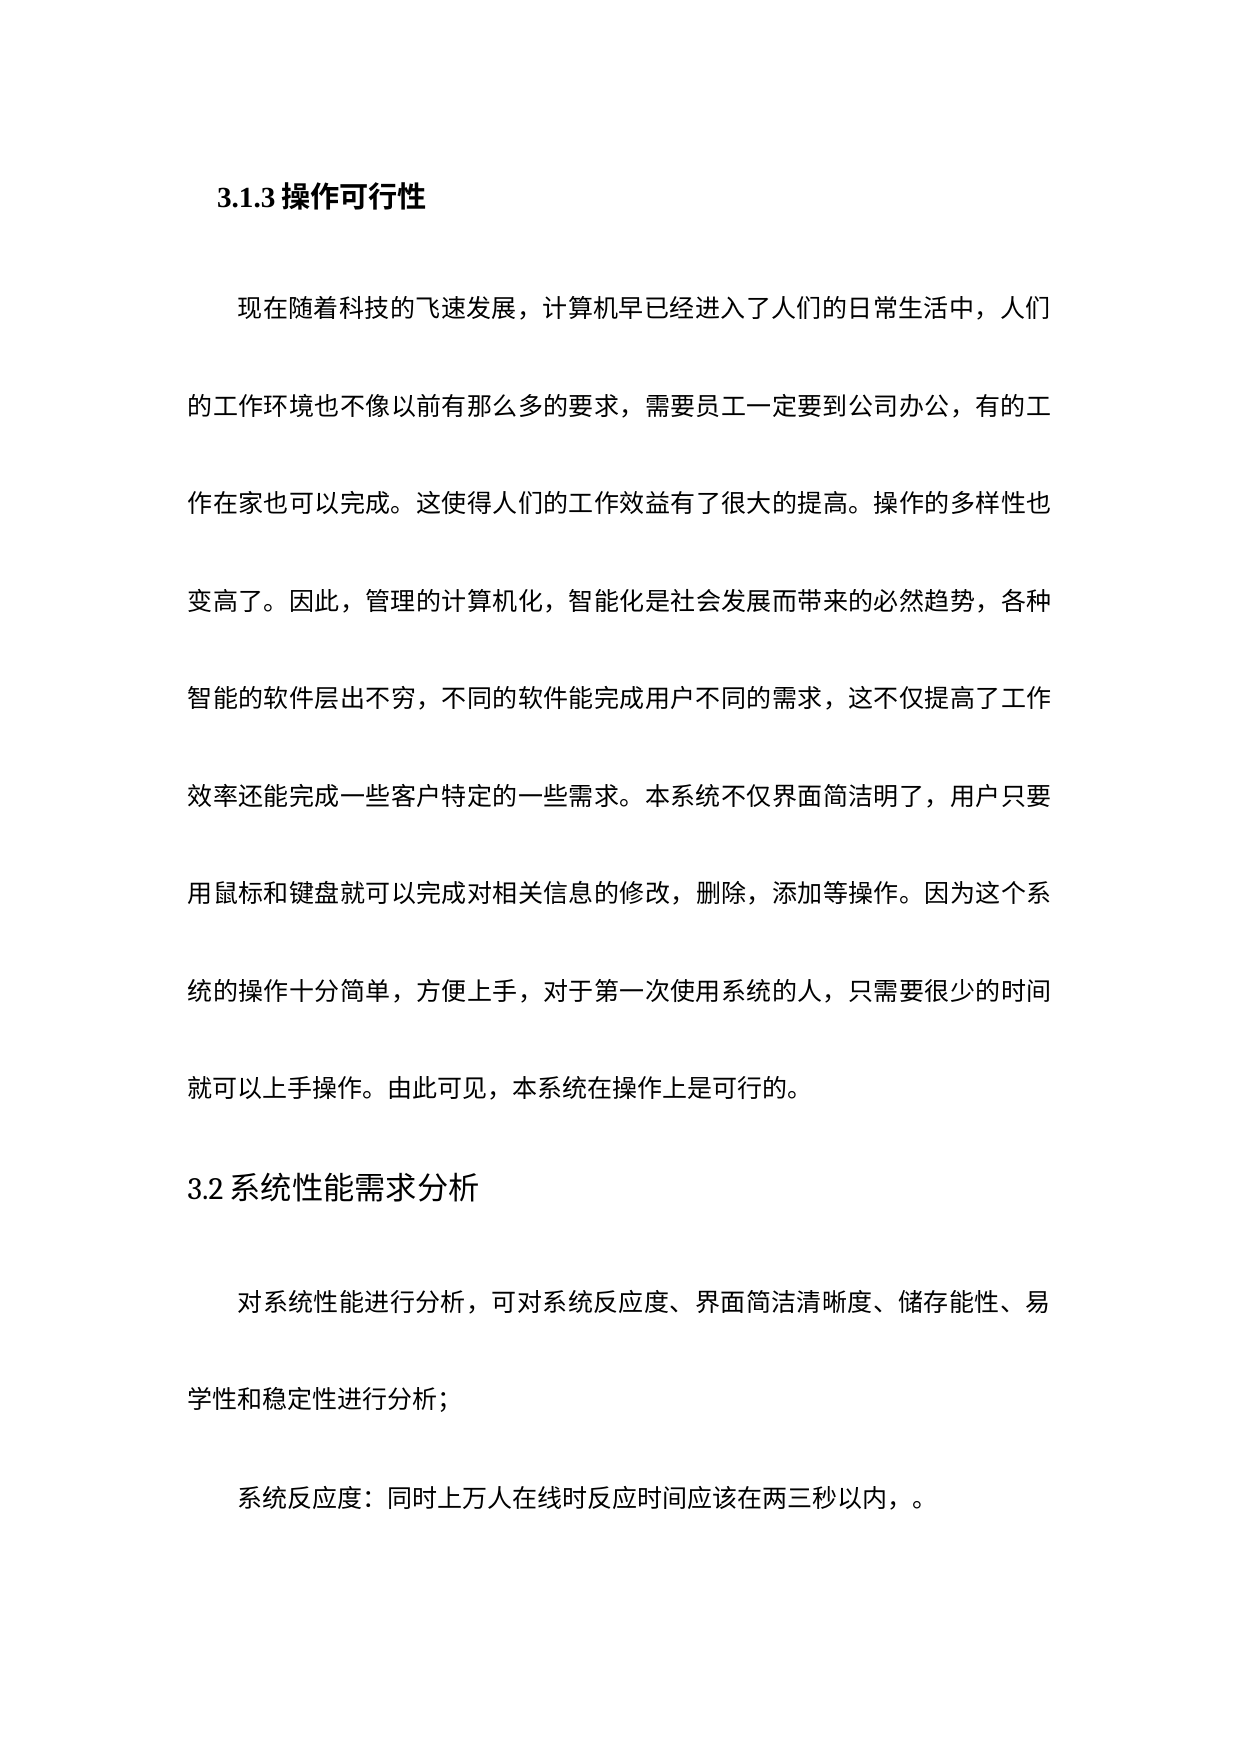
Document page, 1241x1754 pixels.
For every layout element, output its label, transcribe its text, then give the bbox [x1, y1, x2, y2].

text 系统反应度：同时上万人在线时反应时间应该在两三秒以内，。 [187, 1464, 1053, 1529]
subtitle 3.2系统性能需求分析 [187, 1153, 1053, 1218]
text 对系统性能进行分析，可对系统反应度、界面简洁清晰度、储存能性、易学性和稳定性进行分析； [187, 1268, 1053, 1430]
subtitle 3.1.3操作可行性 [187, 162, 1053, 227]
text 现在随着科技的飞速发展，计算机早已经进入了人们的日常生活中，人们的工作环境也不像以前有那么多的要求，需要员工一定要到公司办公，有的工作在家也可以完成。这使得人们的工作效益有了很大的提高。操作的多样性也变高了。因此，管理的计算机化，智能化是社会发展而带来的必然趋势，各种智能的软件层出不穷，不同的软件能完成用户不同的需求，这不仅提高了工作效率还能完成一些客户特定的一些需求。本系统不仅界面简洁明了，用户只要用鼠标和键盘就可以完成对相关信息的修改，删除，添加等操作。因为这个系统的操作十分简单，方便上手，对于第一次使用系统的人，只需要很少的时间就可以上手操作。由此可见，本系统在操作上是可行的。 [187, 274, 1053, 1119]
